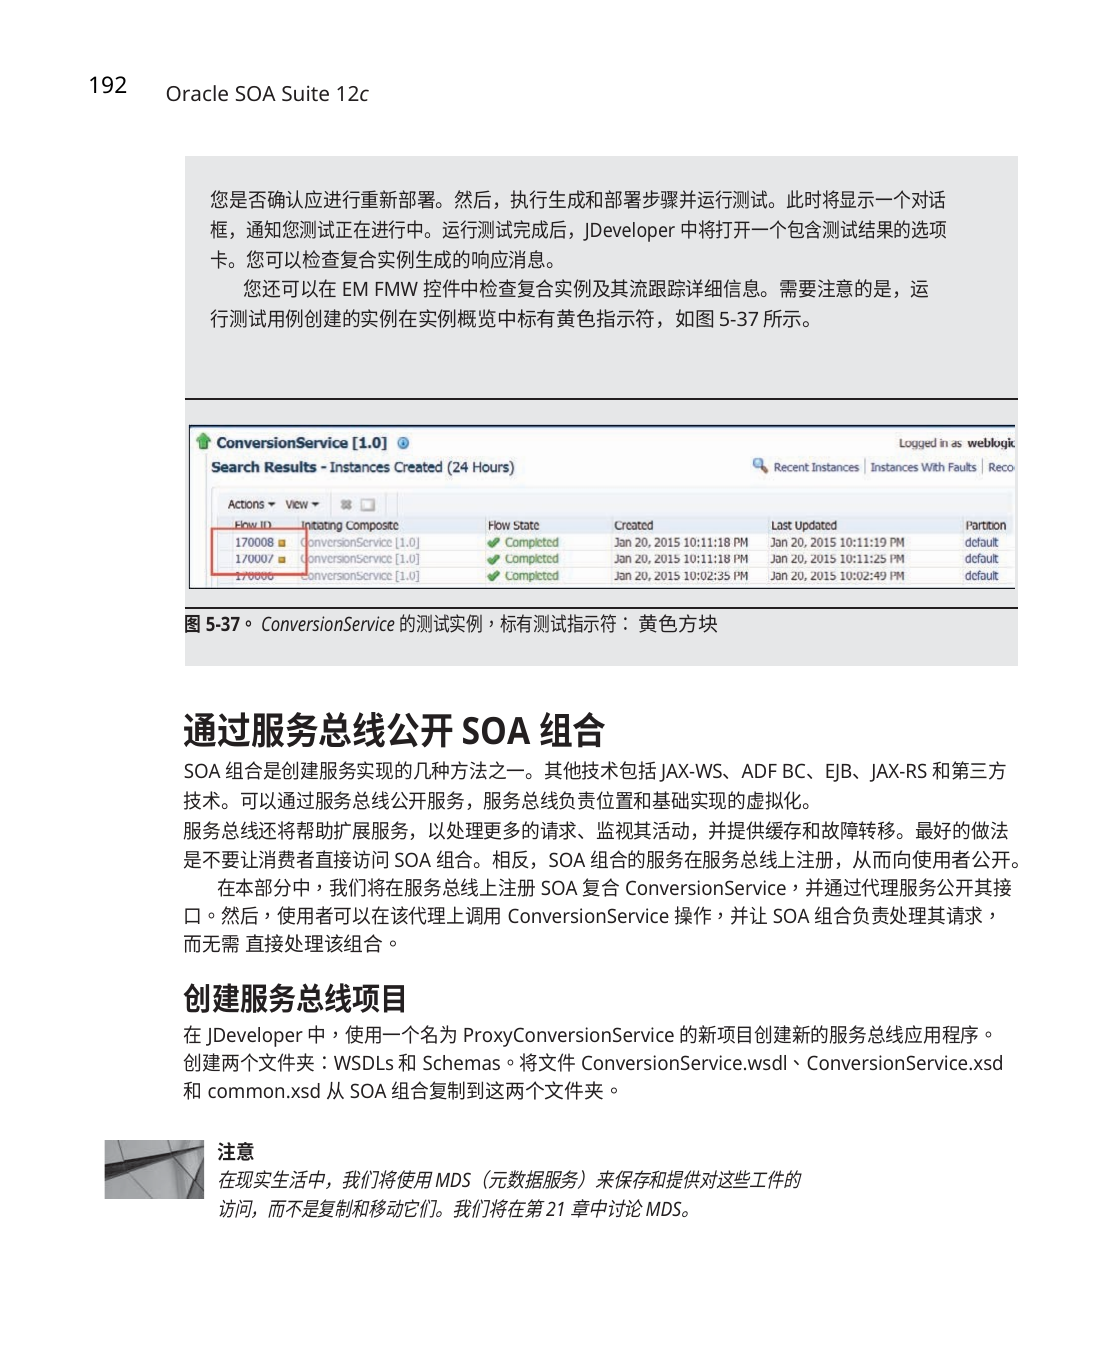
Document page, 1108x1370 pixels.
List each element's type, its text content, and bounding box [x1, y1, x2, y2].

text 在本部分中，我们将在服务总线上注册 SOA 复合 ConversionService，并通过代理服务公开其接口。然后，使用者可以在该代理上调用 ConversionService 操作，并让 SOA 组合负责处理其请求，而无需 直接处理该组合。 [184, 875, 1017, 957]
table_header 您是否确认应进行重新部署。然后，执行生成和部署步骤并运行测试。此时将显示一个对话框，通知您测试正在进行中。运行测试完成后，JDeveloper 中将打开一个包含测试结果的选项卡。您可以检查复合实例生成的响应消息。 您还可以在 EM FMW 控件中检查复合实例及其流跟踪详细信息。需要注意的是，运行测试用例创建的实例在实例概览中标有黄色指示符，如图5-37所示。 [185, 156, 1018, 398]
text SOA 组合是创建服务实现的几种方法之一。其他技术包括 JAX-WS、ADF BC、EJB、JAX-RS 和第三方技术。可以通过服务总线公开服务，服务总线负责位置和基础实现的虚拟化。 [184, 756, 1016, 814]
subtitle 创建服务总线项目 [184, 977, 1107, 1019]
subtitle 通过服务总线公开 SOA 组合 [184, 701, 1107, 755]
subtitle 注意 [217, 1136, 1107, 1165]
table_cell [185, 400, 1018, 607]
text 在 JDeveloper 中，使用一个名为 ProxyConversionService 的新项目创建新的服务总线应用程序。 创建两个文件夹：WSDLs 和 Schemas。将文件 ConversionService.wsdl、ConversionService.xsd 和 common.xsd 从 SOA 组合复制到这两个文件夹。 [184, 1022, 1016, 1104]
text 在现实生活中，我们将使用 MDS（元数据服务）来保存和提供对这些工件的访问，而不是复制和移动它们。我们将在第 21 章中讨论 MDS。 [217, 1165, 807, 1222]
picture [188, 424, 1015, 589]
text 服务总线还将帮助扩展服务，以处理更多的请求、监视其活动，并提供缓存和故障转移。最好的做法是不要让消费者直接访问 SOA 组合。相反，SOA 组合的服务在服务总线上注册，从而向使用者公开。 [184, 815, 1015, 873]
table_cell 图 5-37。 ConversionService 的测试实例，标有测试指示符： 黄色方块 [185, 609, 1018, 666]
picture [104, 1140, 205, 1199]
